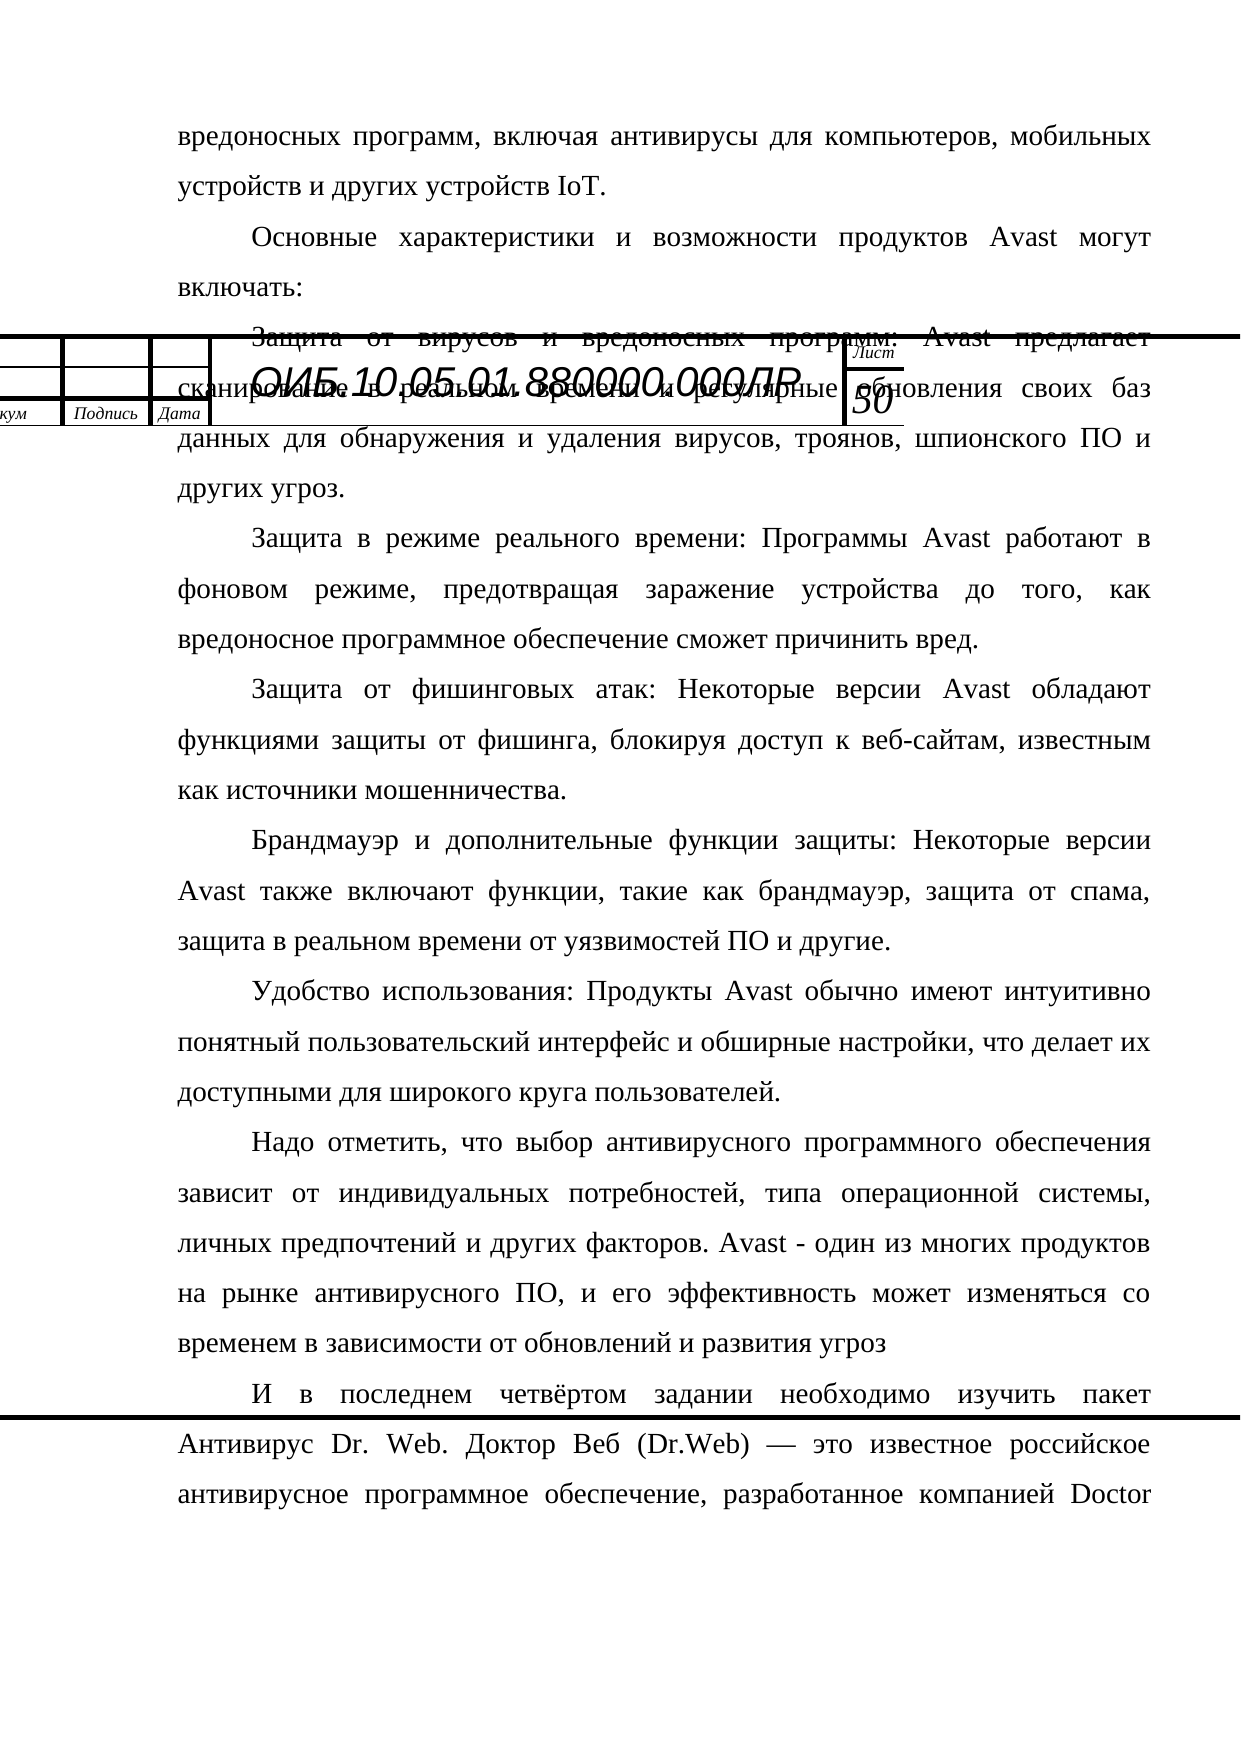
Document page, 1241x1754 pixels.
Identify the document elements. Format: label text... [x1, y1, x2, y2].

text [177, 118, 1152, 202]
text Основные характеристики и возможности продуктов Avast могут включать: [177, 219, 1152, 303]
text Удобство использования: Продукты Avast обычно имеют интуитивно понятный пользовательский интерфейс и обширные настройки, что делает их доступными для широкого круга пользователей. [177, 973, 1152, 1108]
text Защита в режиме реального времени: Программы Avast работают в фоновом режиме, предотвращая заражение устройства до того, как вредоносное программное обеспечение сможет причинить вред. [177, 521, 1152, 655]
text Защита от фишинговых атак: Некоторые версии Avast обладают функциями защиты от фишинга, блокируя доступ к веб-сайтам, известным как источники мошенничества. [177, 672, 1152, 806]
text Брандмауэр и дополнительные функции защиты: Некоторые версии Avast также включают функции, такие как брандмауэр, защита от спама, защита в реальном времени от уязвимостей ПО и другие. [177, 822, 1152, 957]
text Надо отметить, что выбор антивирусного программного обеспечения зависит от индивидуальных потребностей, типа операционной системы, личных предпочтений и других факторов. Avast - один из многих продуктов на рынке антивирусного ПО, и его эффективность может изменяться со временем в зависимости от обновлений и развития угроз [177, 1124, 1152, 1359]
text Защита от вирусов и вредоносных программ: Avast предлагает сканирование в реальном времени и регулярные обновления своих баз данных для обнаружения и удаления вирусов, троянов, шпионского ПО и других угроз. [177, 319, 1152, 504]
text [177, 1376, 1152, 1510]
